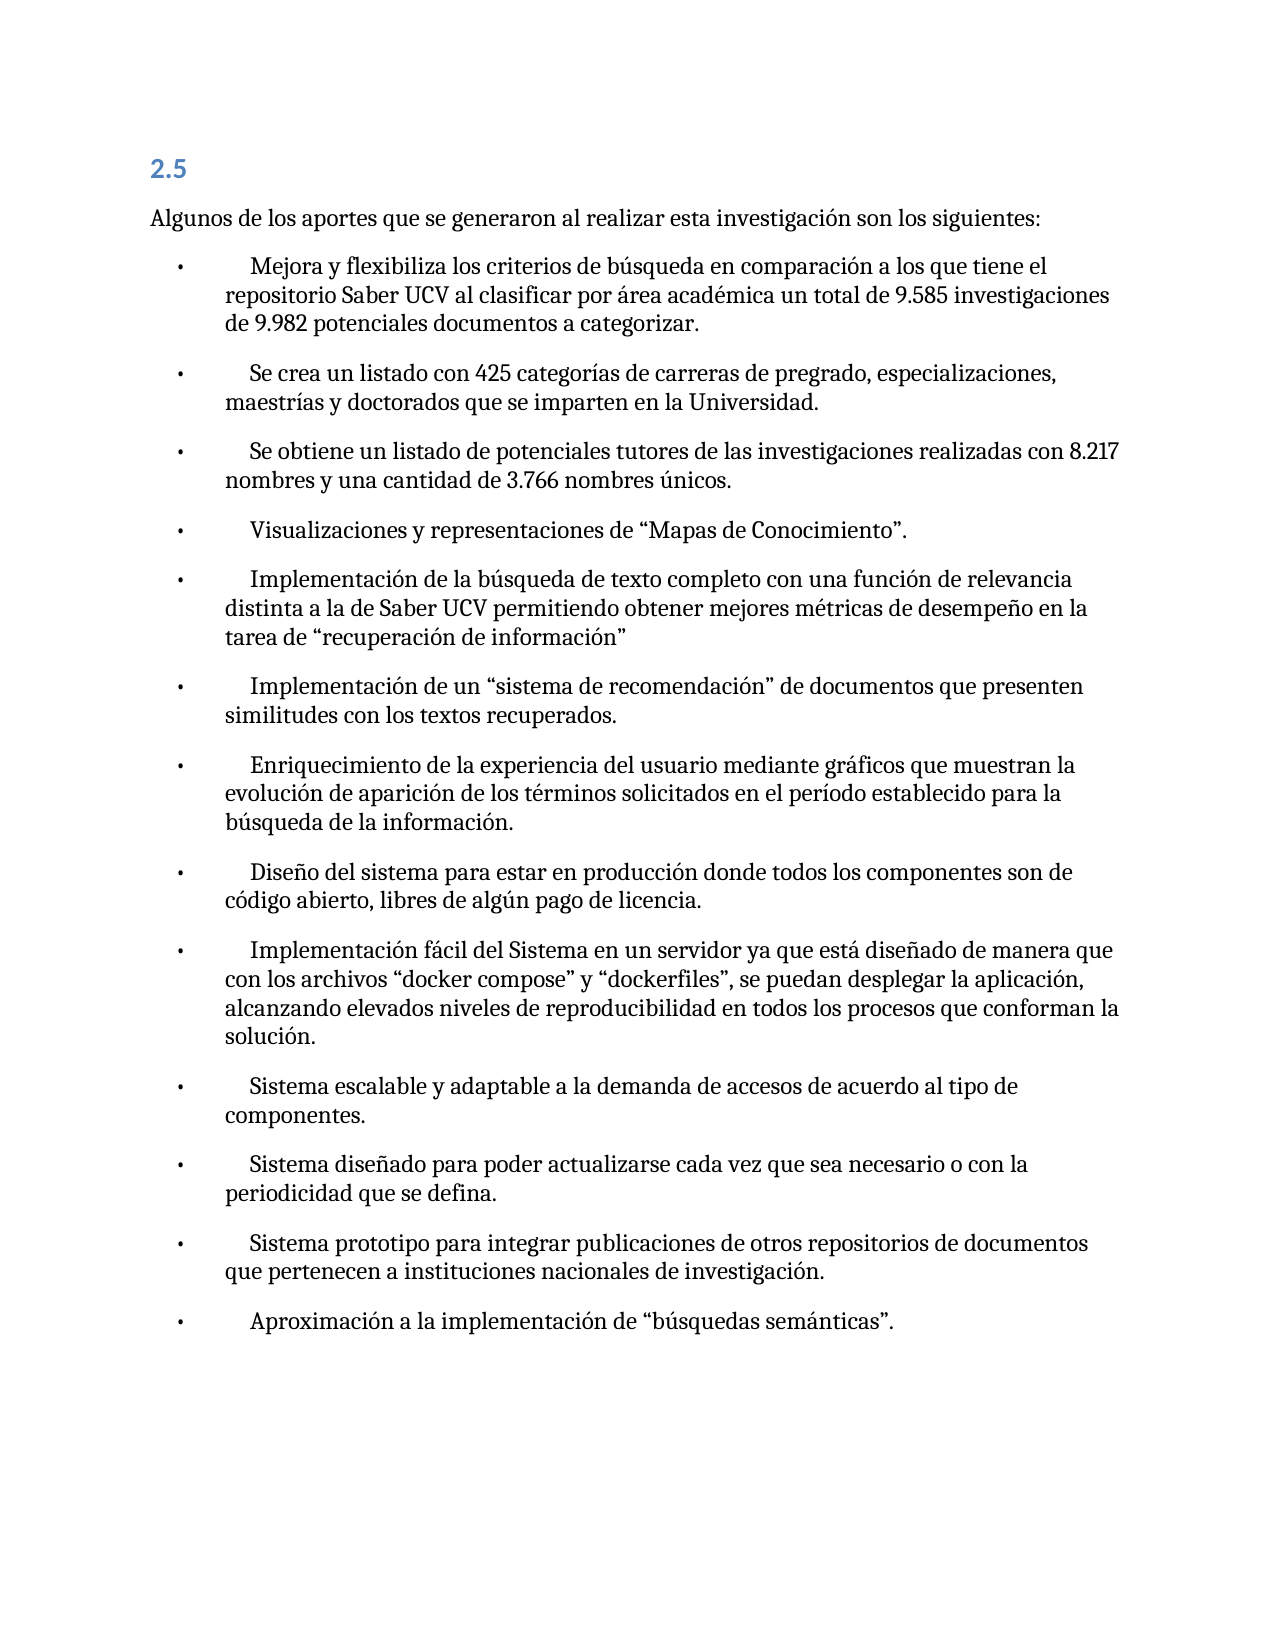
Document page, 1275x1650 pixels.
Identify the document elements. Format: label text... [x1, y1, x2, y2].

list Visualizaciones y representaciones de “Mapas de Conocimiento”. [175, 516, 1125, 544]
list Implementación de la búsqueda de texto completo con una función de relevancia distinta a la de Saber UCV permitiendo obtener mejores métricas de desempeño en la tarea de “recuperación de información” [175, 565, 1125, 651]
list Implementación de un “sistema de recomendación” de documentos que presenten similitudes con los textos recuperados. [175, 672, 1125, 730]
subtitle 2.5 Aportes: [150, 150, 1125, 186]
list Se crea un listado con 425 categorías de carreras de pregrado, especializaciones, maestrías y doctorados que se imparten en la Universidad. [175, 359, 1125, 416]
list Aproximación a la implementación de “búsquedas semánticas”. [175, 1307, 1125, 1336]
list Sistema escalable y adaptable a la demanda de accesos de acuerdo al tipo de componentes. [175, 1072, 1125, 1129]
list Mejora y flexibiliza los criterios de búsqueda en comparación a los que tiene el repositorio Saber UCV al clasificar por área académica un total de 9.585 investigaciones de 9.982 potenciales documentos a categorizar. [175, 252, 1125, 338]
list Implementación fácil del Sistema en un servidor ya que está diseñado de manera que con los archivos “docker compose” y “dockerfiles”, se puedan desplegar la aplicación, alcanzando elevados niveles de reproducibilidad en todos los procesos que conforman la solución. [175, 936, 1125, 1051]
list Sistema prototipo para integrar publicaciones de otros repositorios de documentos que pertenecen a instituciones nacionales de investigación. [175, 1228, 1125, 1286]
list Se obtiene un listado de potenciales tutores de las investigaciones realizadas con 8.217 nombres y una cantidad de 3.766 nombres únicos. [175, 437, 1125, 495]
text Algunos de los aportes que se generaron al realizar esta investigación son los siguientes: [150, 204, 1125, 233]
list Diseño del sistema para estar en producción donde todos los componentes son de código abierto, libres de algún pago de licencia. [175, 858, 1125, 915]
list Enriquecimiento de la experiencia del usuario mediante gráficos que muestran la evolución de aparición de los términos solicitados en el período establecido para la búsqueda de la información. [175, 751, 1125, 837]
list Sistema diseñado para poder actualizarse cada vez que sea necesario o con la periodicidad que se defina. [175, 1150, 1125, 1208]
